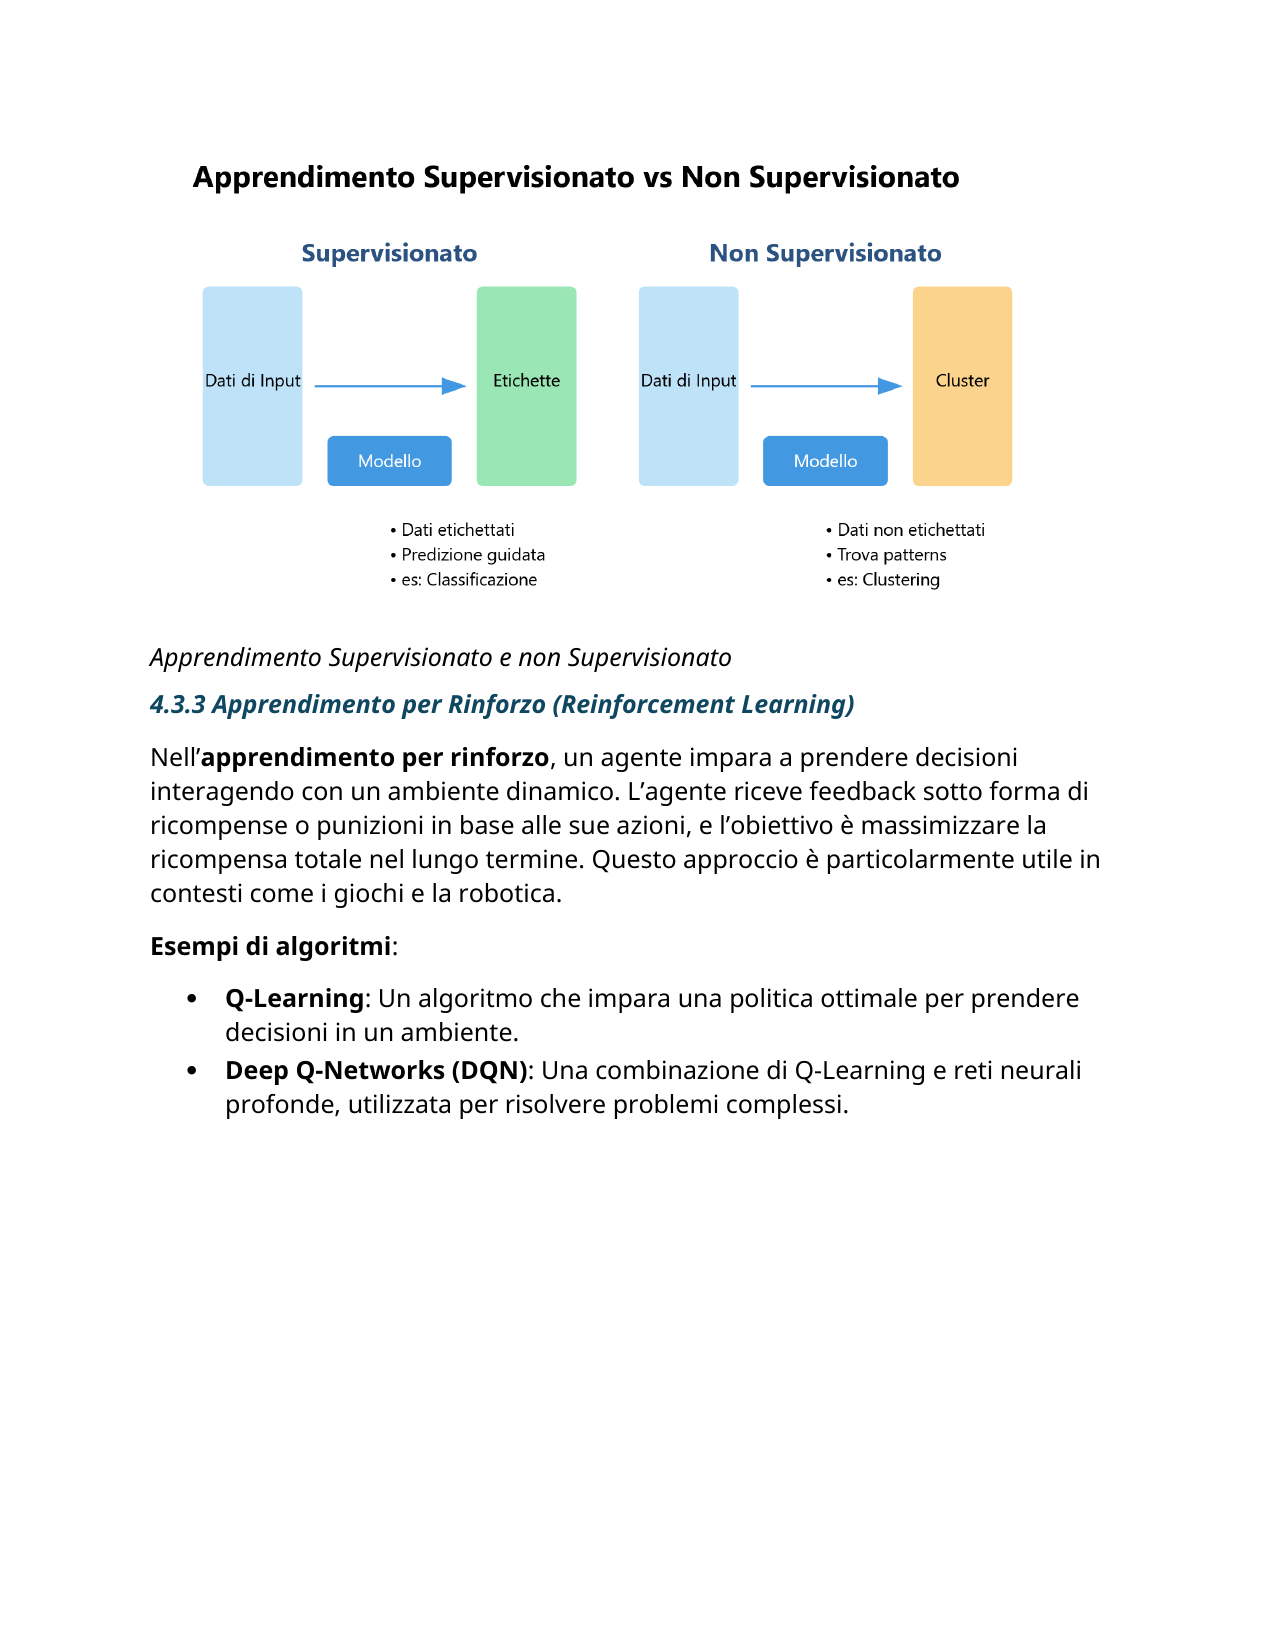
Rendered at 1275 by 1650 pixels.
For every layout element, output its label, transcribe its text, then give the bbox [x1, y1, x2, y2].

text Apprendimento Supervisionato e non Supervisionato [150, 640, 1125, 674]
picture [168, 150, 1044, 619]
subtitle 4.3.3 Apprendimento per Rinforzo (Reinforcement Learning) [150, 686, 1125, 720]
list Q-Learning: Un algoritmo che impara una politica ottimale per prendere decisioni in un ambiente. [187, 981, 1125, 1049]
text Nell’apprendimento per rinforzo, un agente impara a prendere decisioni interagendo con un ambiente dinamico. L’agente riceve feedback sotto forma di ricompense o punizioni in base alle sue azioni, e l’obiettivo è massimizzare la ricompensa totale nel lungo termine. Questo approccio è particolarmente utile in contesti come i giochi e la robotica. [150, 739, 1125, 909]
text Esempi di algoritmi: [150, 928, 1125, 962]
list Deep Q-Networks (DQN): Una combinazione di Q-Learning e reti neurali profonde, utilizzata per risolvere problemi complessi. [187, 1053, 1125, 1121]
